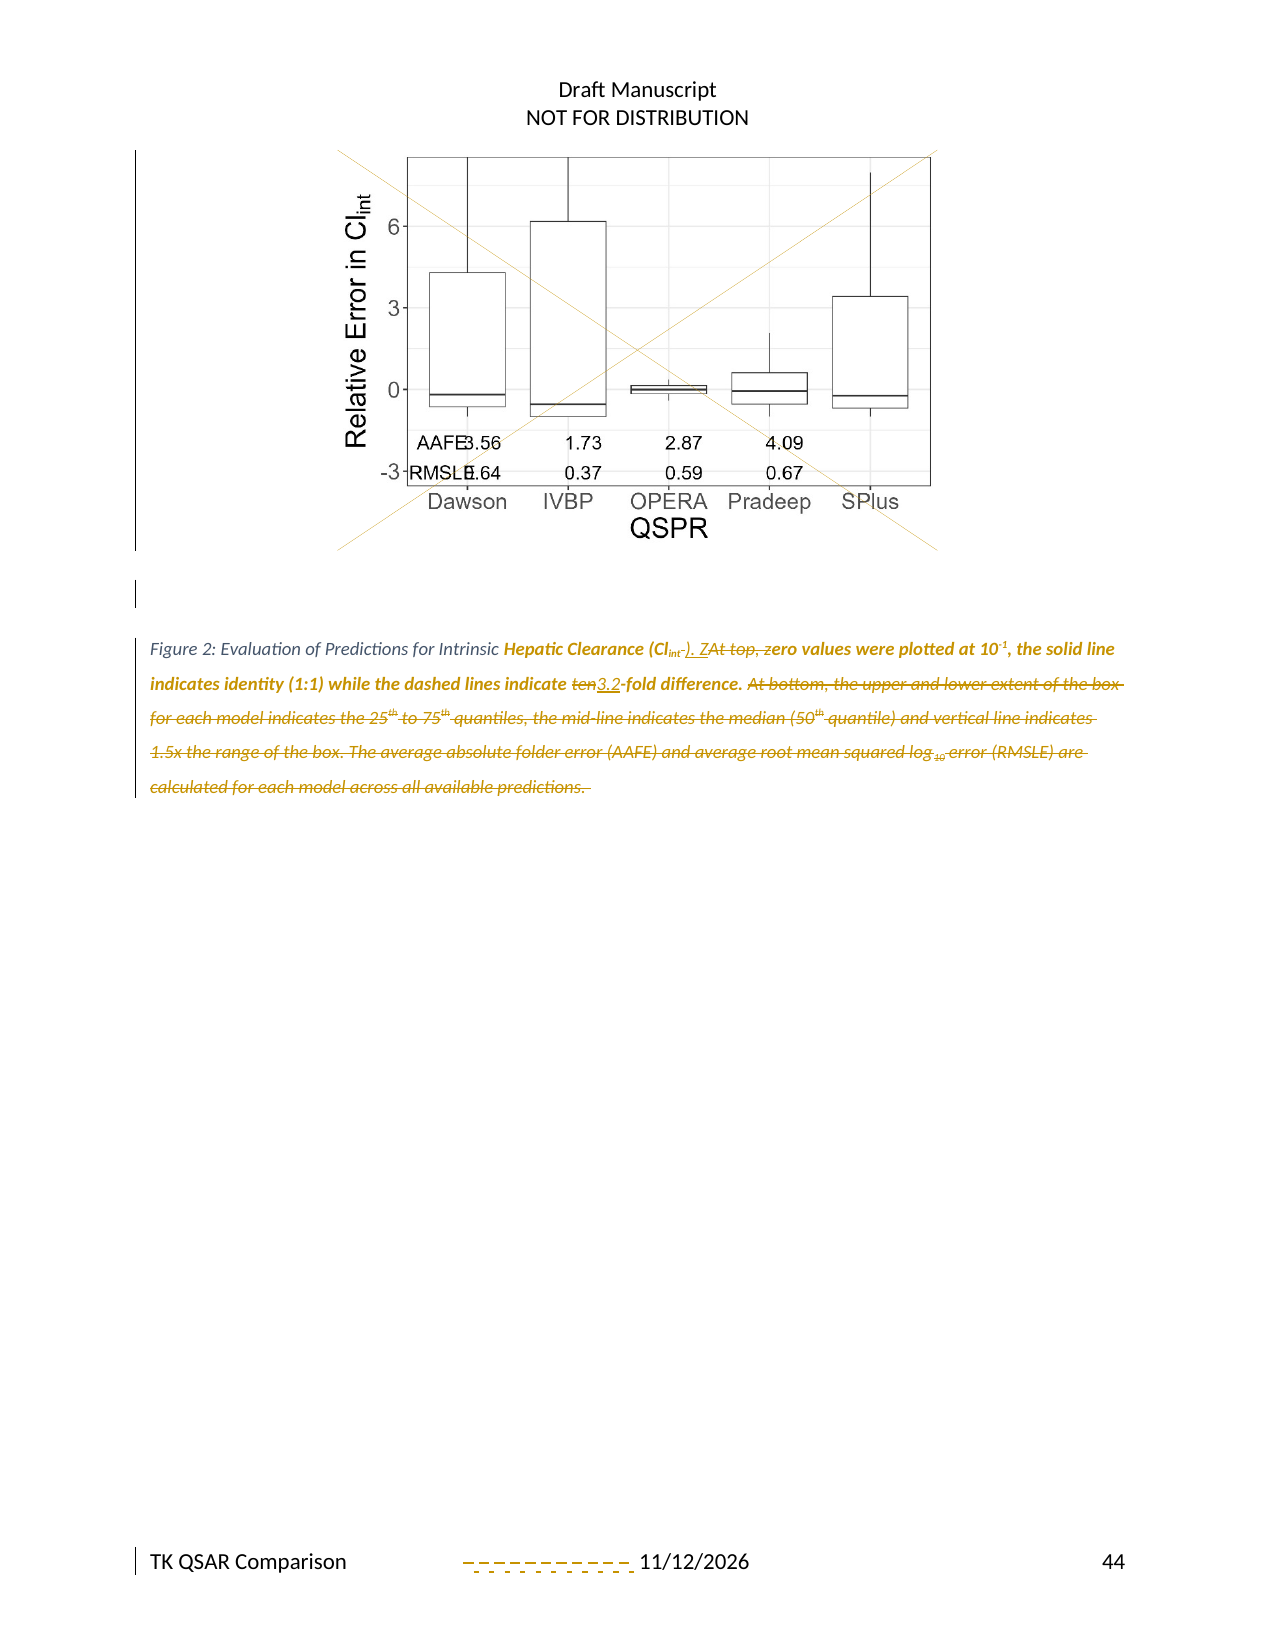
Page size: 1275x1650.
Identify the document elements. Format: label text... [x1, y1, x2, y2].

picture [639, 151, 938, 550]
text Figure : Evaluation of Predictions for Intrinsic Hepatic Clearance (Clintero values were plotted at 10-1, the solid line indicates identity (1:1) while the dashed lines indicate -fold difference. [150, 638, 1125, 798]
picture [337, 151, 636, 549]
picture [339, 351, 936, 551]
picture [340, 150, 935, 349]
